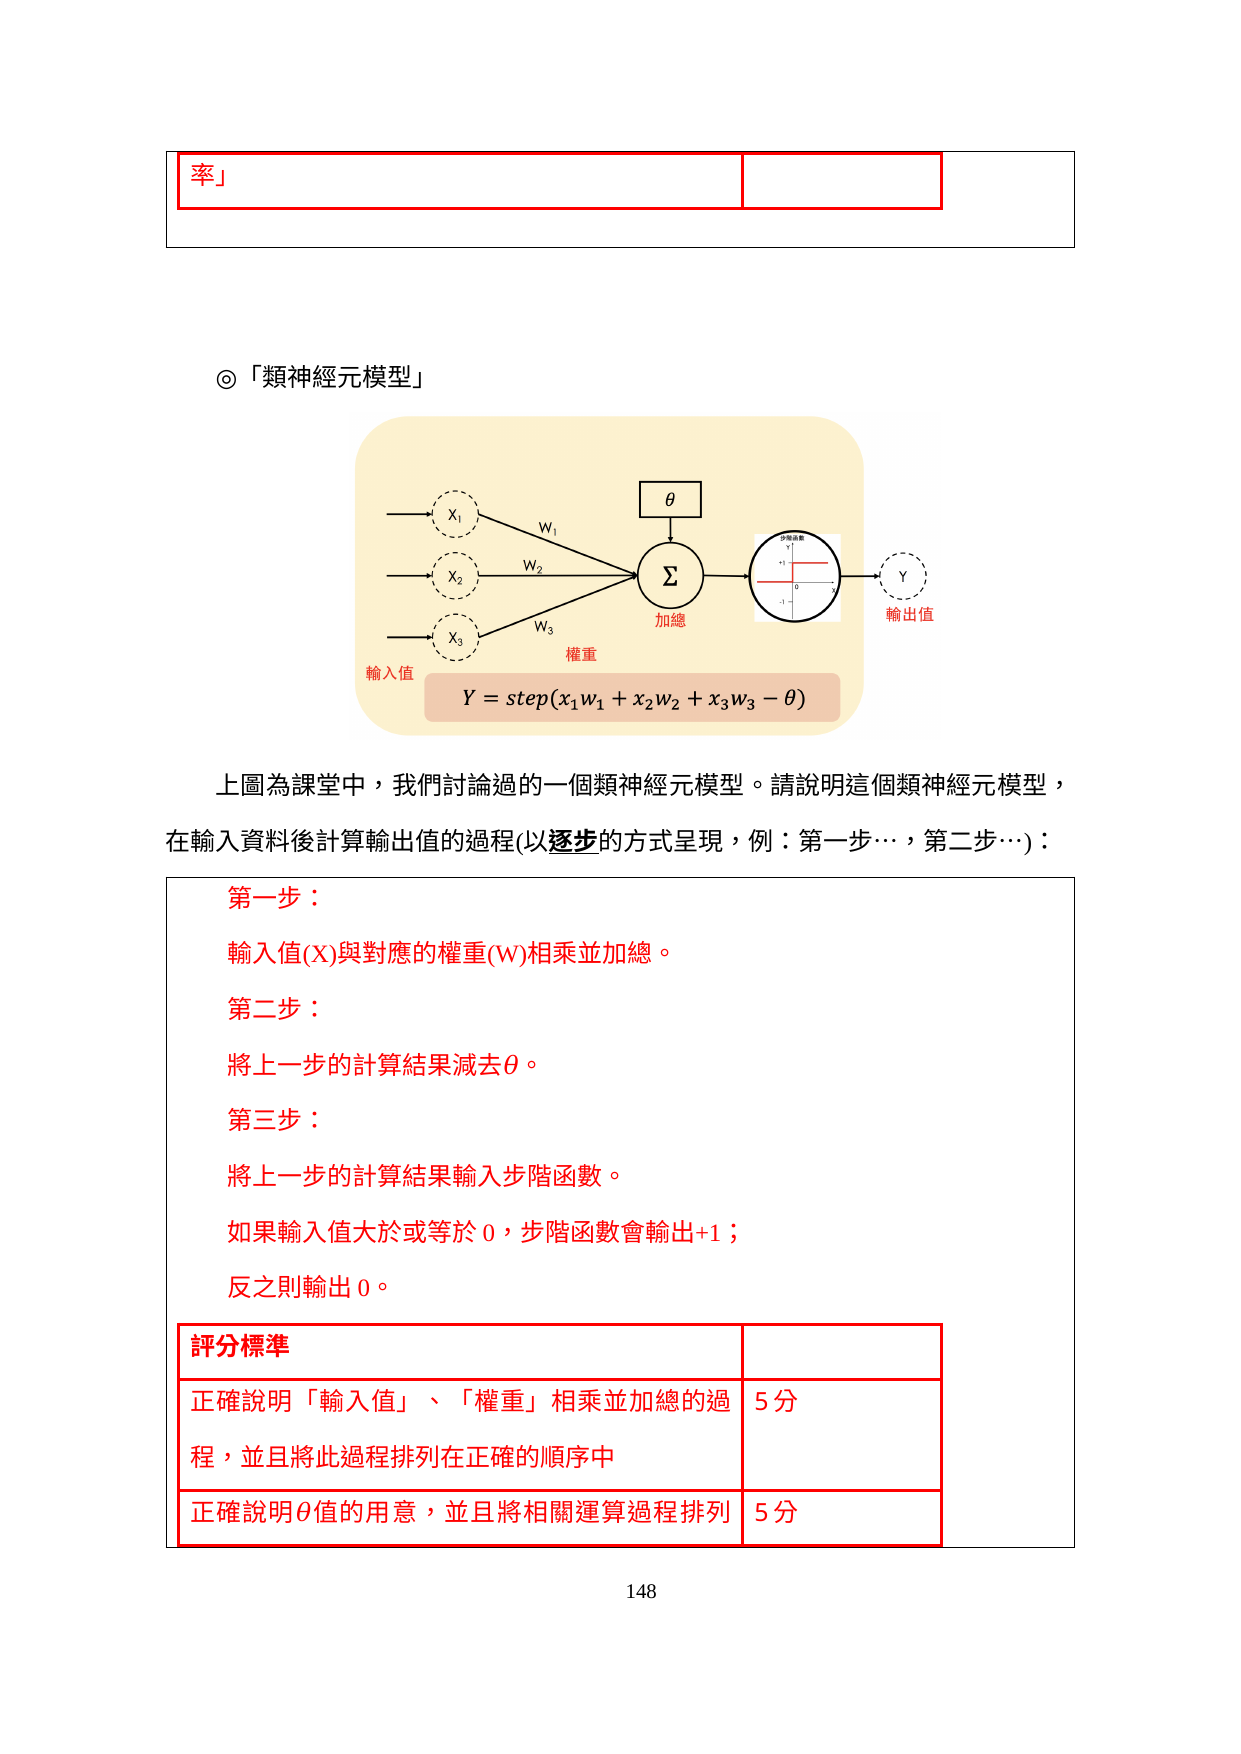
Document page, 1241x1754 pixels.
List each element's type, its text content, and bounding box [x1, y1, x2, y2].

picture [349, 412, 941, 740]
text ◎「類神經元模型」 [165, 357, 1075, 395]
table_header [167, 878, 1074, 1547]
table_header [167, 152, 1074, 247]
text 上圖為課堂中，我們討論過的一個類神經元模型。請說明這個類神經元模型，在輸入資料後計算輸出值的過程(以逐步的方式呈現，例：第一步…，第二步…)： [165, 765, 1075, 858]
